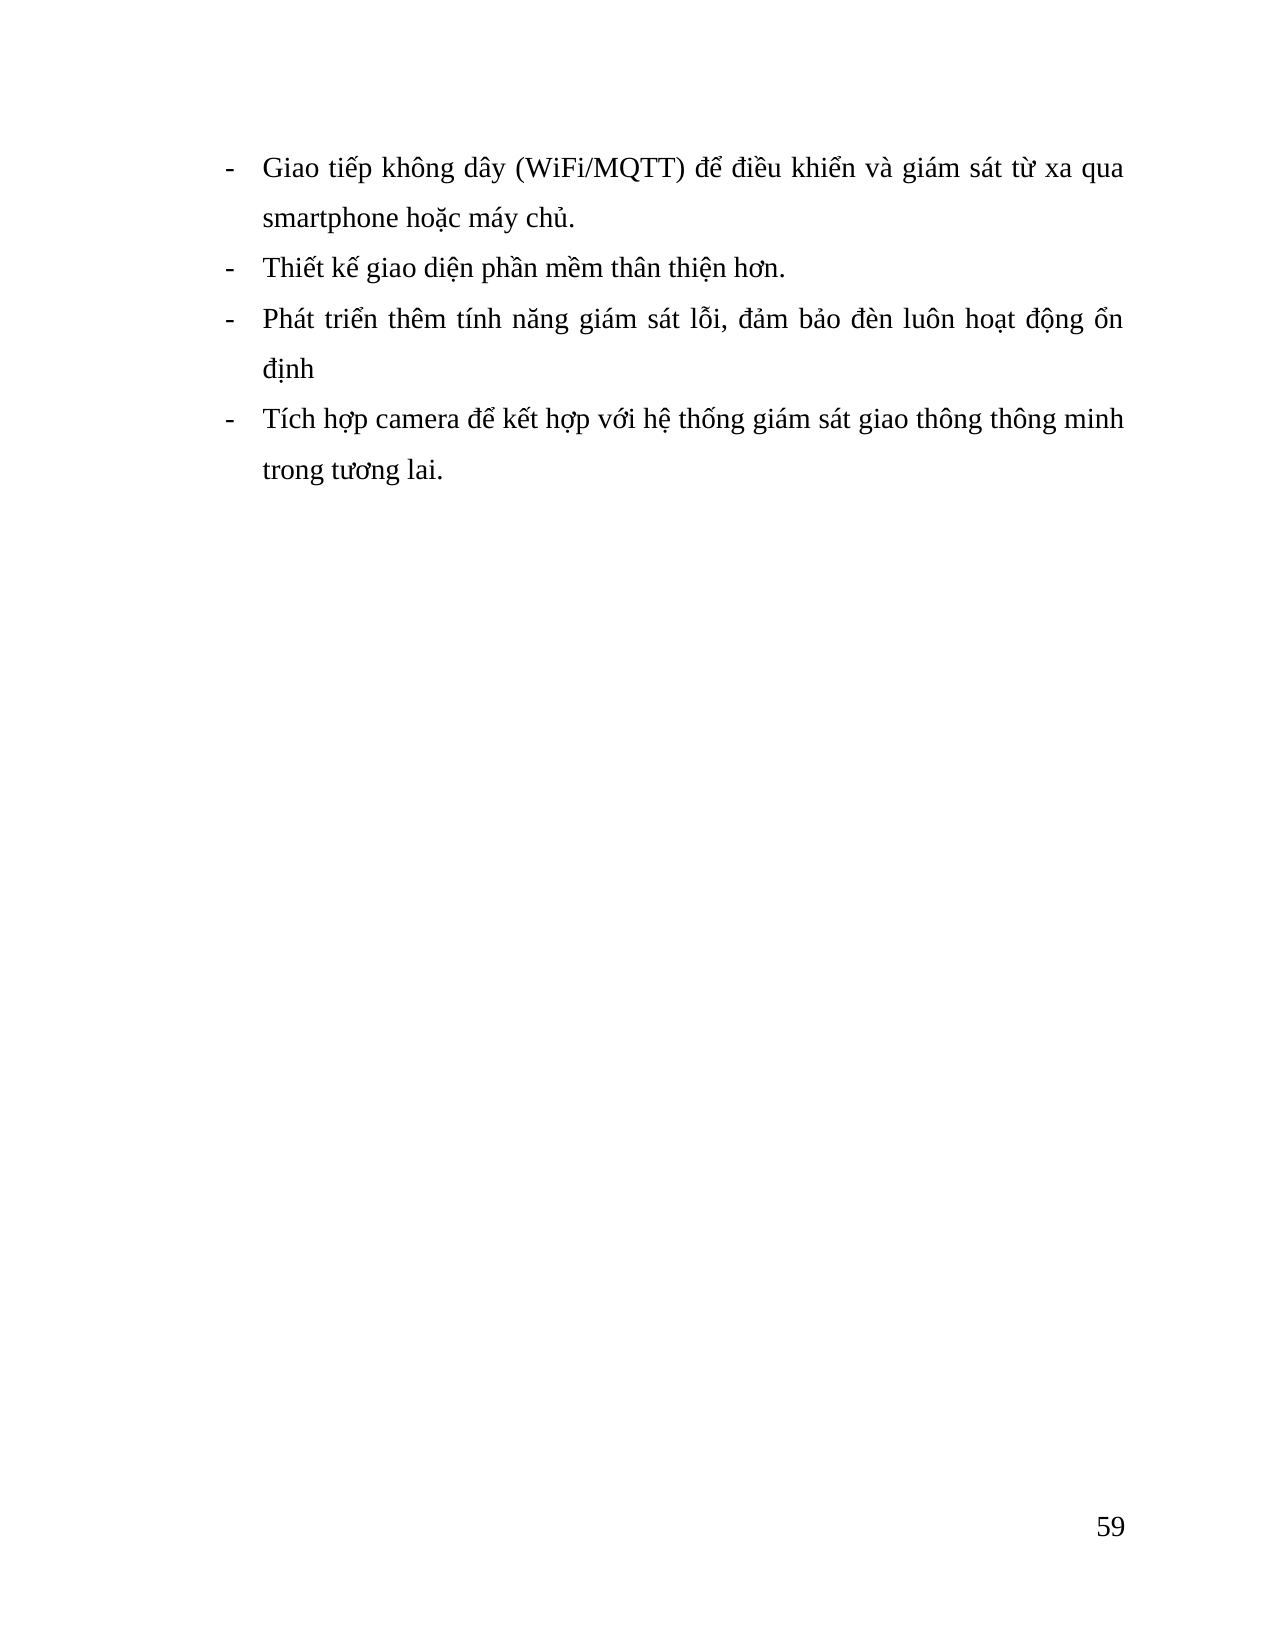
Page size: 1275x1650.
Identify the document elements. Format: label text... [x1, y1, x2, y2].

list Thiết kế giao diện phần mềm thân thiện hơn. [225, 251, 1125, 284]
list Giao tiếp không dây (WiFi/MQTT) để điều khiển và giám sát từ xa qua smartphone hoặc máy chủ. [225, 150, 1125, 234]
list Tích hợp camera để kết hợp với hệ thống giám sát giao thông thông minh trong tương lai. [225, 402, 1125, 485]
list Phát triển thêm tính năng giám sát lỗi, đảm bảo đèn luôn hoạt động ổn định [225, 301, 1125, 385]
